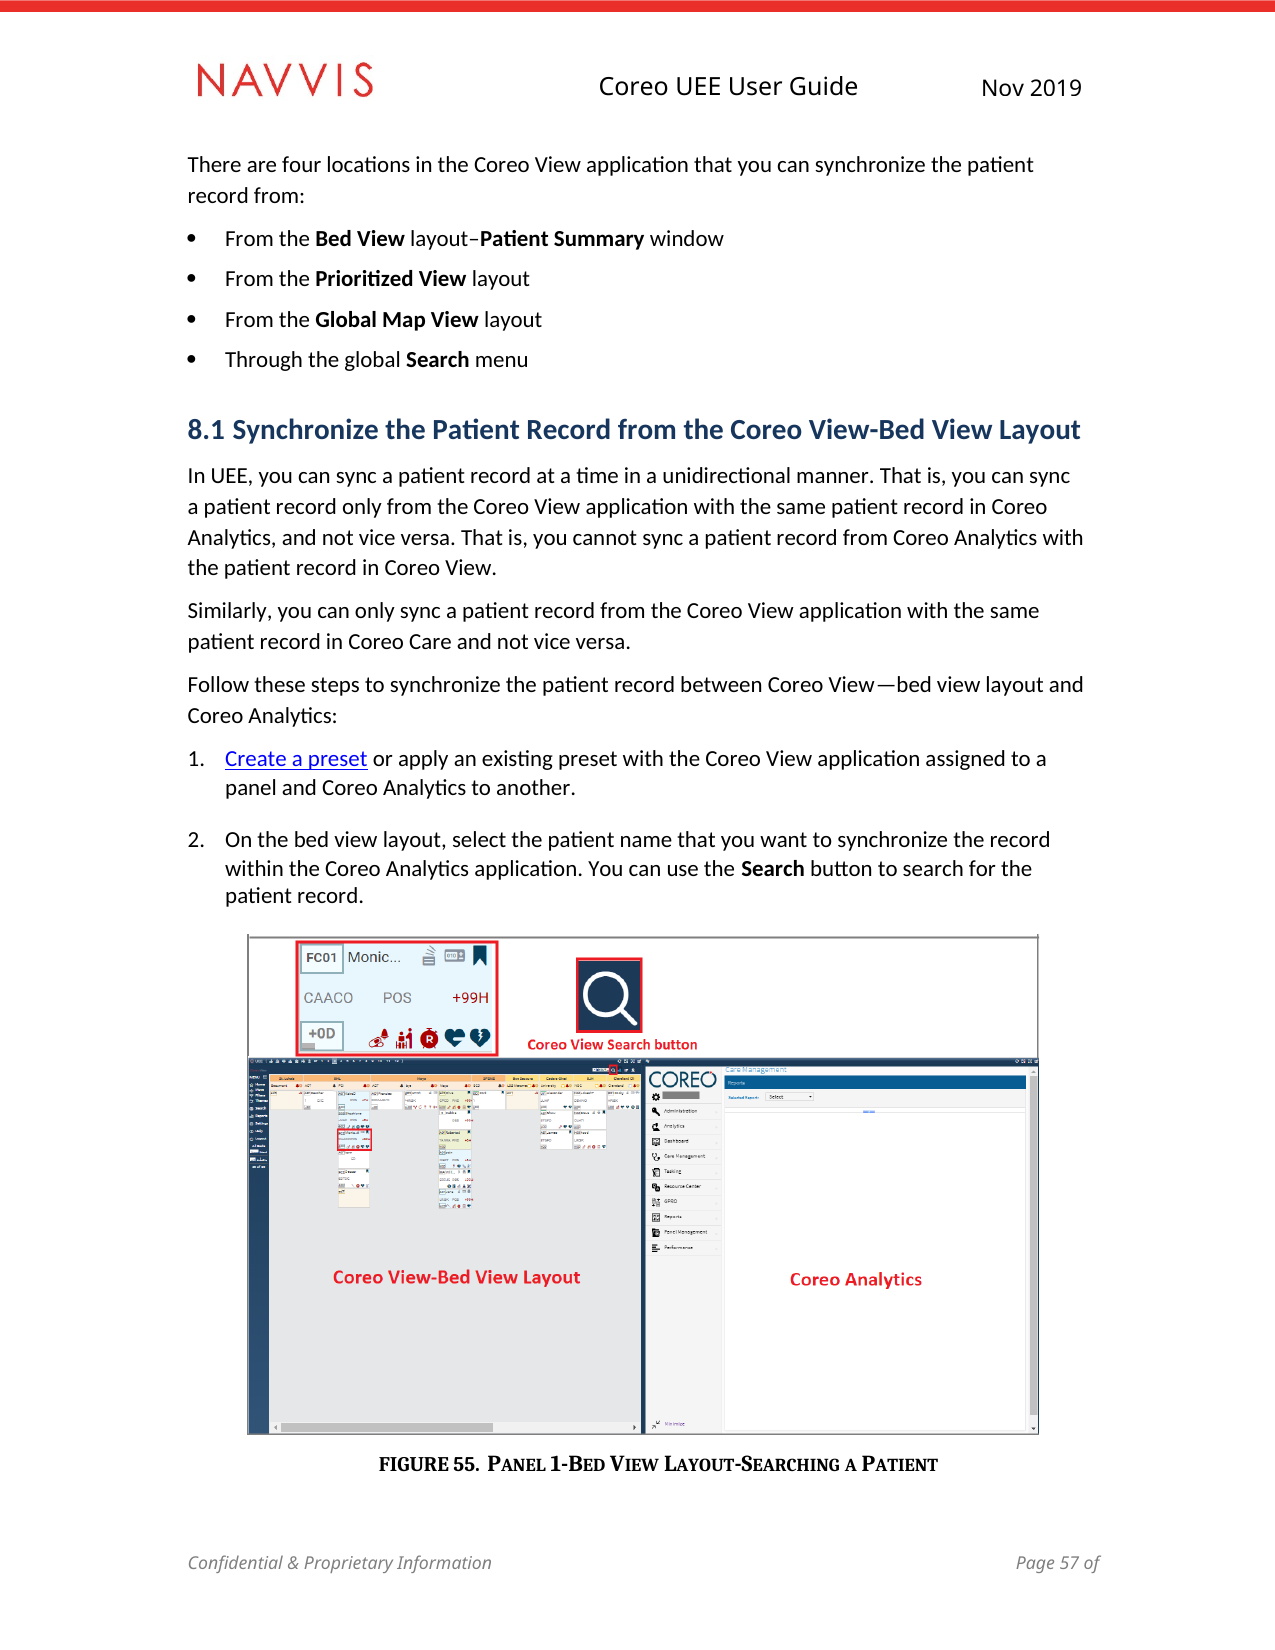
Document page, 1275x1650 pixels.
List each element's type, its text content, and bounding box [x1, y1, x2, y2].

picture [247, 934, 1040, 1439]
list Through the global Search menu [187, 346, 1087, 373]
list Create a preset or apply an existing preset with the Coreo View application assigned to a panel and Coreo Analytics to another. [187, 744, 1087, 801]
text In UEE, you can sync a patient record at a time in a unidirectional manner. That is, you can sync a patient record only from the Coreo View application with the same patient record in Coreo Analytics, and not vice versa. That is, you cannot sync a patient record from Coreo Analytics with the patient record in Coreo View. [187, 461, 1087, 581]
text Follow these steps to synchronize the patient record between Coreo View—bed view layout and Coreo Analytics: [187, 671, 1087, 729]
text There are four locations in the Coreo View application that you can synchronize the patient record from: [187, 150, 1087, 209]
text Similarly, you can only sync a patient record from the Coreo View application with the same patient record in Coreo Care and not vice versa. [187, 597, 1087, 655]
picture [187, 55, 383, 104]
text Panel 1-Bed View Layout-Searching a Patient [229, 1451, 1087, 1478]
list On the bed view layout, select the patient name that you want to synchronize the record within the Coreo Analytics application. You can use the Search button to search for the patient record. [187, 826, 1087, 910]
list From the Bed View layout–Patient Summary window [187, 224, 1087, 252]
list From the Global Map View layout [187, 305, 1087, 333]
subtitle Synchronize the Patient Record from the Coreo View-Bed View Layout [187, 411, 1087, 447]
list From the Prioritized View layout [187, 264, 1087, 292]
